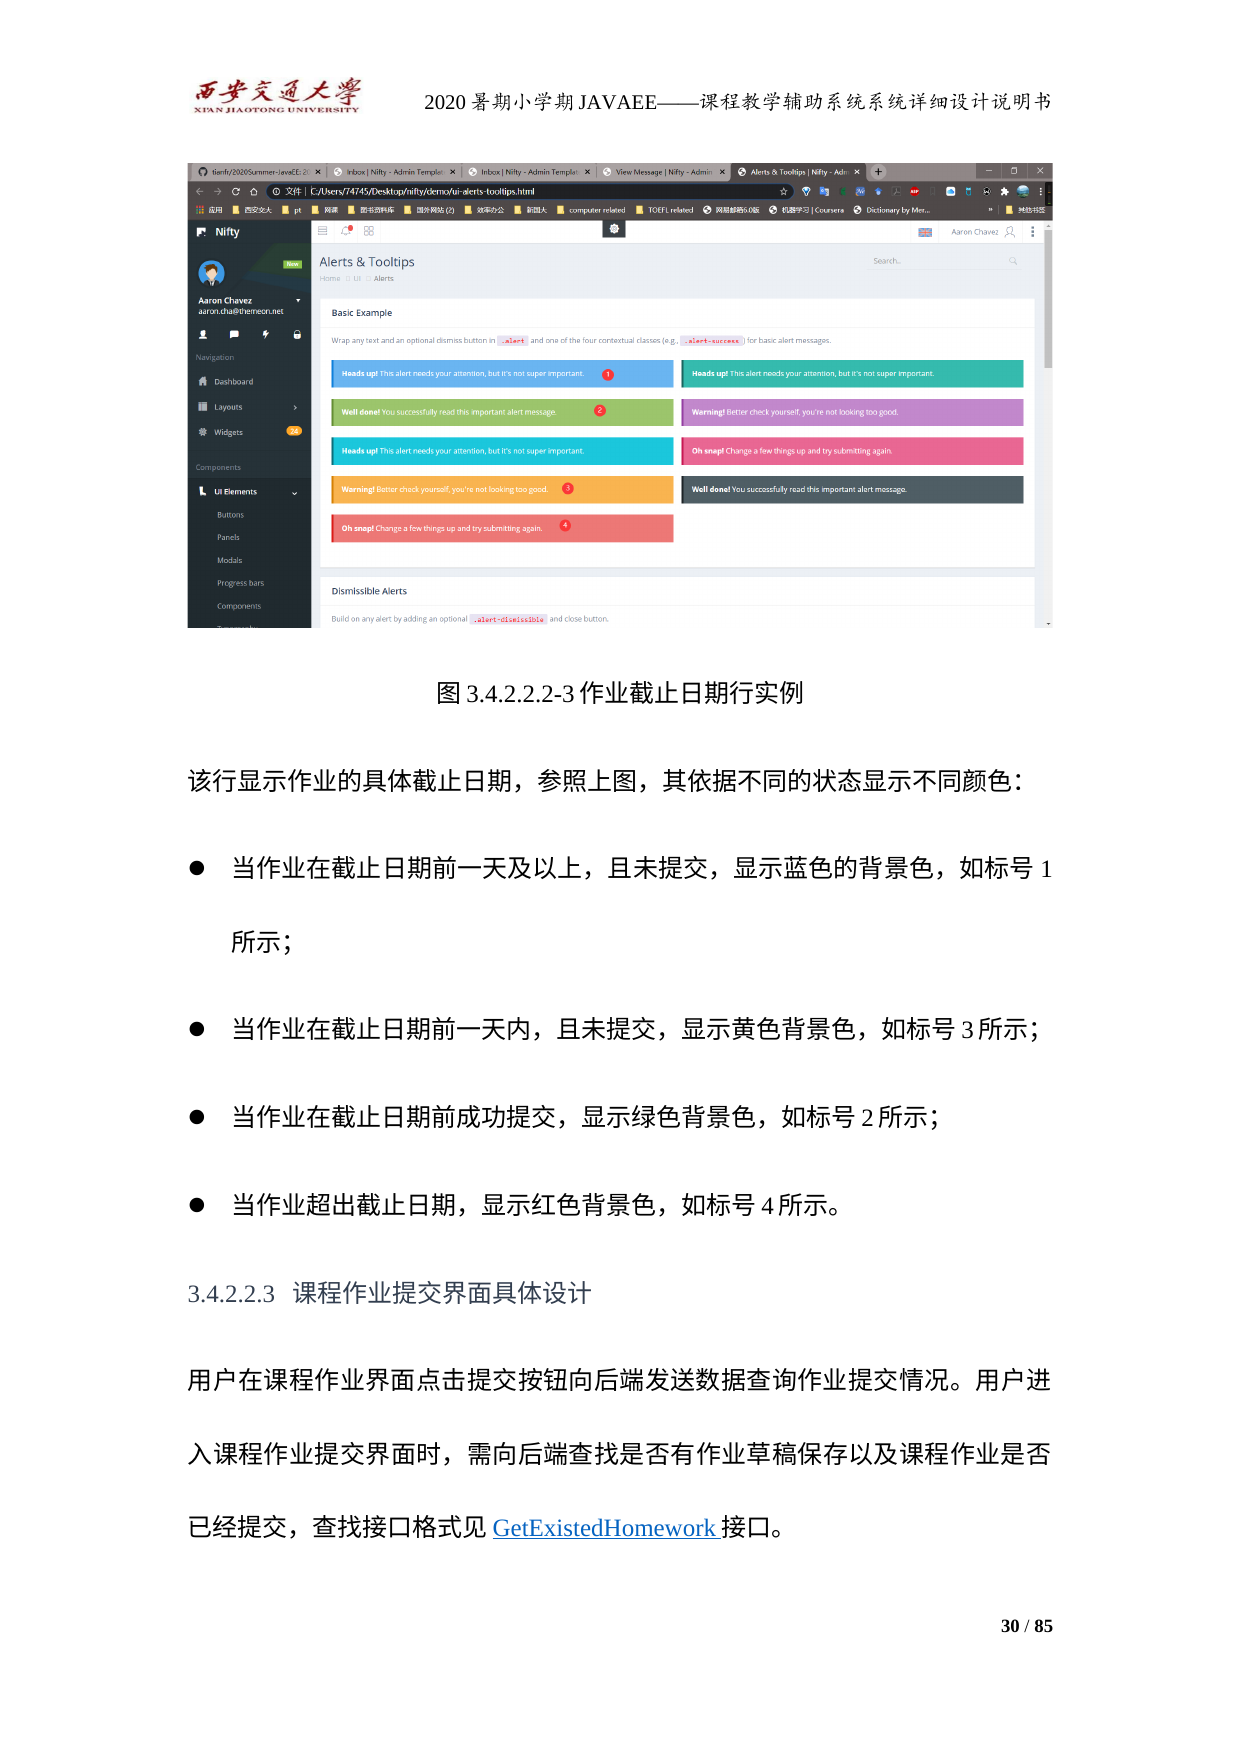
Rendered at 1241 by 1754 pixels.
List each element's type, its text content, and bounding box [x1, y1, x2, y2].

text 该行显示作业的具体截止日期，参照上图，其依据不同的状态显示不同颜色： [187, 745, 1053, 813]
list 当作业在截止日期前一天内，且未提交，显示黄色背景色，如标号3所示； [187, 994, 1053, 1062]
picture [189, 77, 364, 114]
list 当作业在截止日期前成功提交，显示绿色背景色，如标号2所示； [187, 1082, 1053, 1150]
list 当作业在截止日期前一天及以上，且未提交，显示蓝色的背景色，如标号1所示； [187, 833, 1053, 974]
list 当作业超出截止日期，显示红色背景色，如标号4所示。 [187, 1169, 1053, 1237]
text 图3.4.2.2.2-3作业截止日期行实例 [187, 658, 1053, 726]
picture [187, 163, 1053, 628]
text 用户在课程作业界面点击提交按钮向后端发送数据查询作业提交情况。用户进入课程作业提交界面时，需向后端查找是否有作业草稿保存以及课程作业是否已经提交，查找接口格式见GetExistedHomework接口。 [187, 1345, 1053, 1559]
subtitle 课程作业提交界面具体设计 [187, 1257, 1053, 1325]
